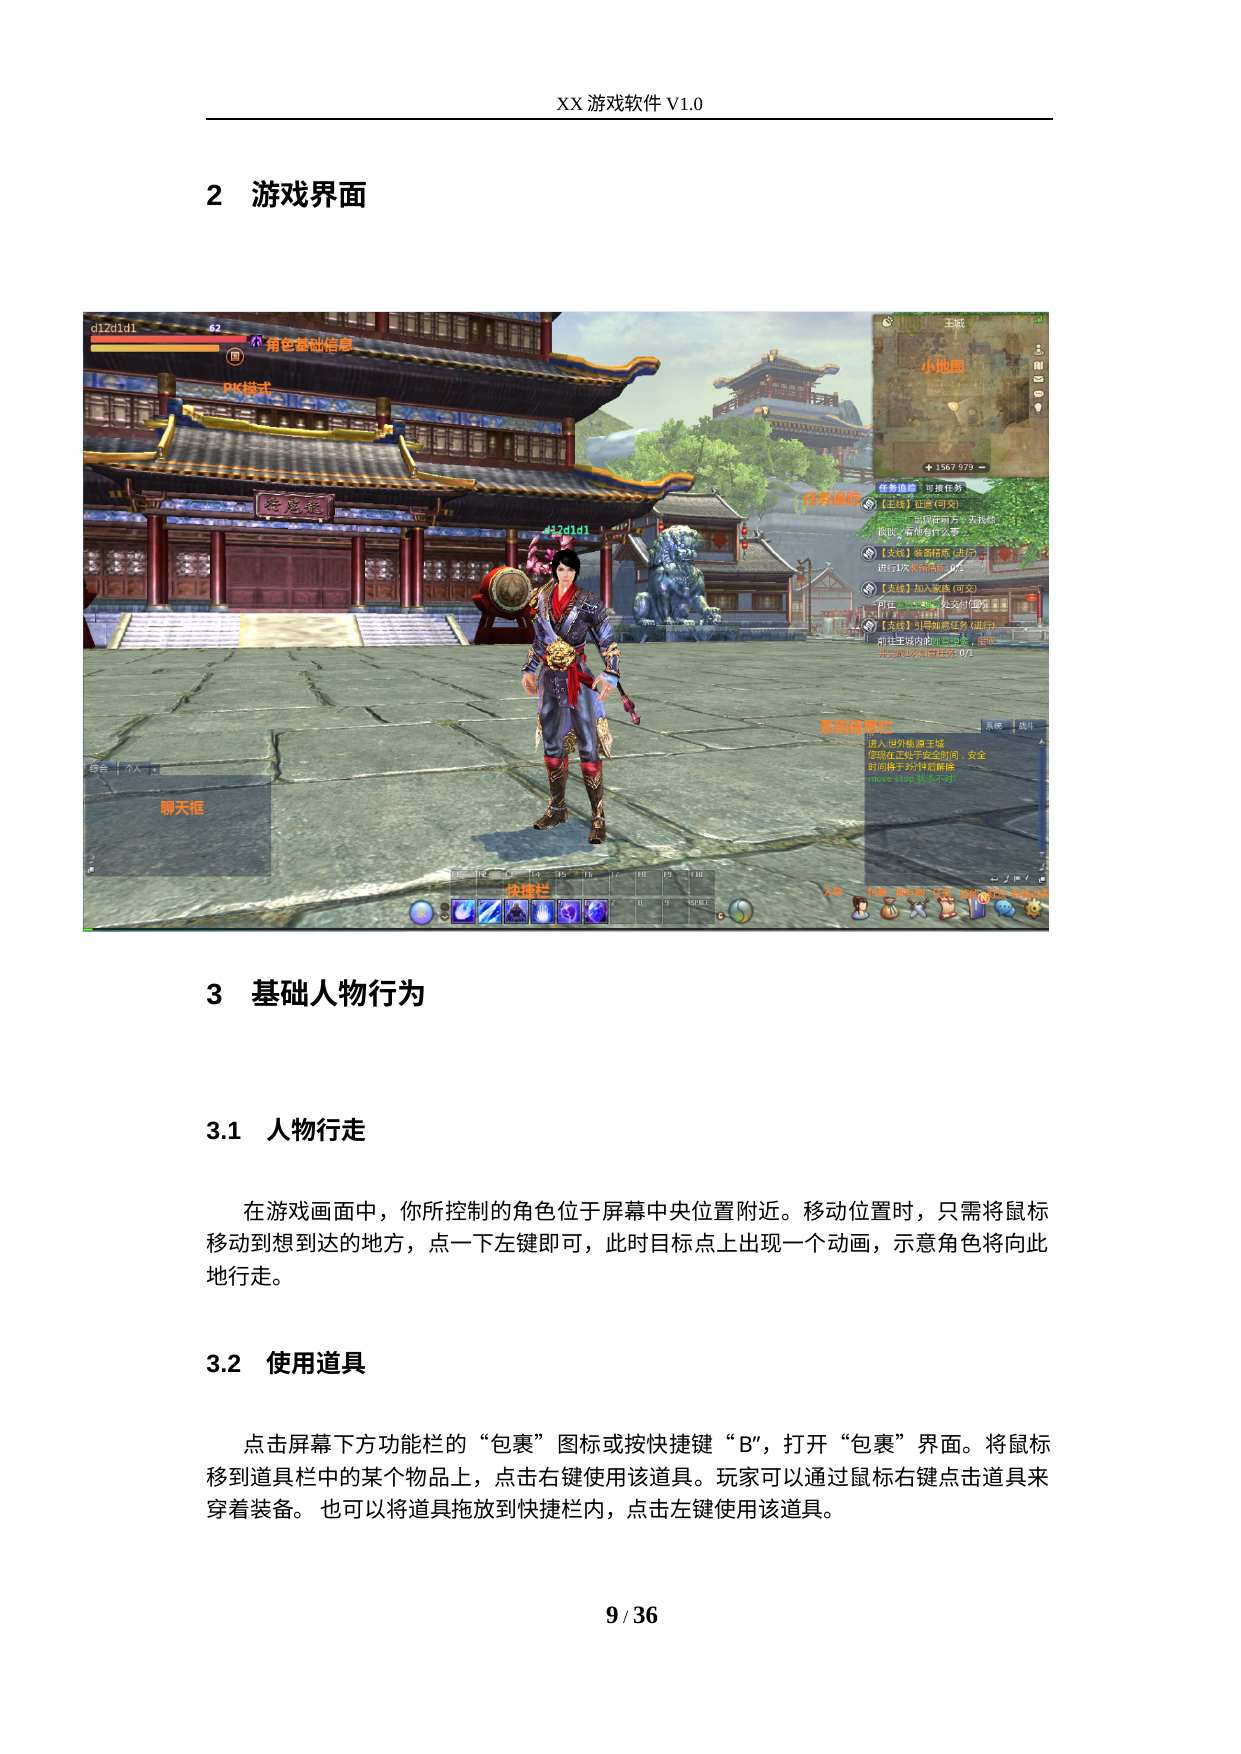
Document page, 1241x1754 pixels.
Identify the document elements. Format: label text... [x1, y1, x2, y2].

picture [82, 311, 1049, 932]
subtitle 游戏界面 [206, 160, 1053, 225]
text 点击屏幕下方功能栏的“包裹”图标或按快捷键“B”，打开“包裹”界面。将鼠标移到道具栏中的某个物品上，点击右键使用该道具。玩家可以通过鼠标右键点击道具来穿着装备。 也可以将道具拖放到快捷栏内，点击左键使用该道具。 [206, 1427, 1053, 1524]
text 在游戏画面中，你所控制的角色位于屏幕中央位置附近。移动位置时，只需将鼠标移动到想到达的地方，点一下左键即可，此时目标点上出现一个动画，示意角色将向此地行走。 [206, 1193, 1053, 1291]
subtitle 基础人物行为 [206, 959, 1053, 1024]
subtitle 使用道具 [206, 1329, 1053, 1394]
subtitle 人物行走 [206, 1096, 1053, 1161]
